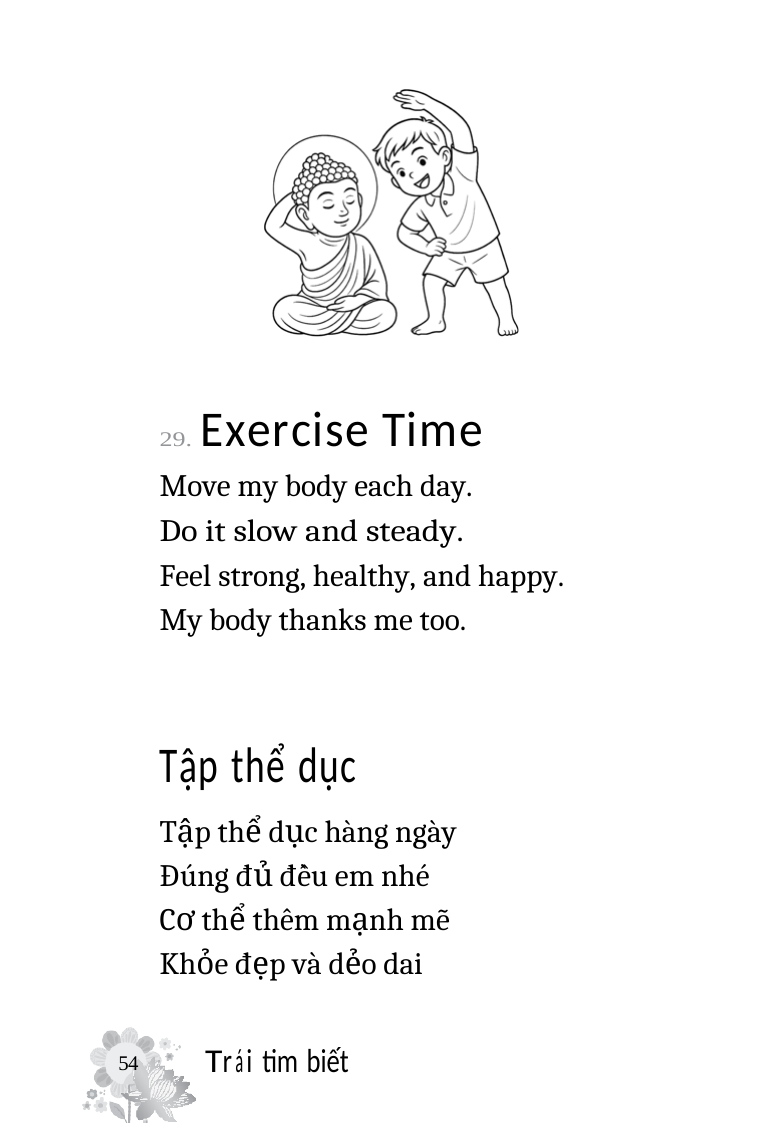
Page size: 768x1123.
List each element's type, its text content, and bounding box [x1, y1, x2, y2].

picture [263, 89, 519, 337]
text Feel strong, healthy, and happy. My body thanks me too. [159, 558, 605, 638]
subtitle Tập thể dục [159, 734, 738, 795]
text 29. Exercise Time Move my body each day. Do it slow and steady. [159, 397, 507, 549]
text Tập thể dục hàng ngày Đúng đủ đều em nhé Cơ thể thêm mạnh mẽ Khỏe đẹp và dẻo dai [159, 814, 466, 982]
picture [82, 1027, 196, 1123]
